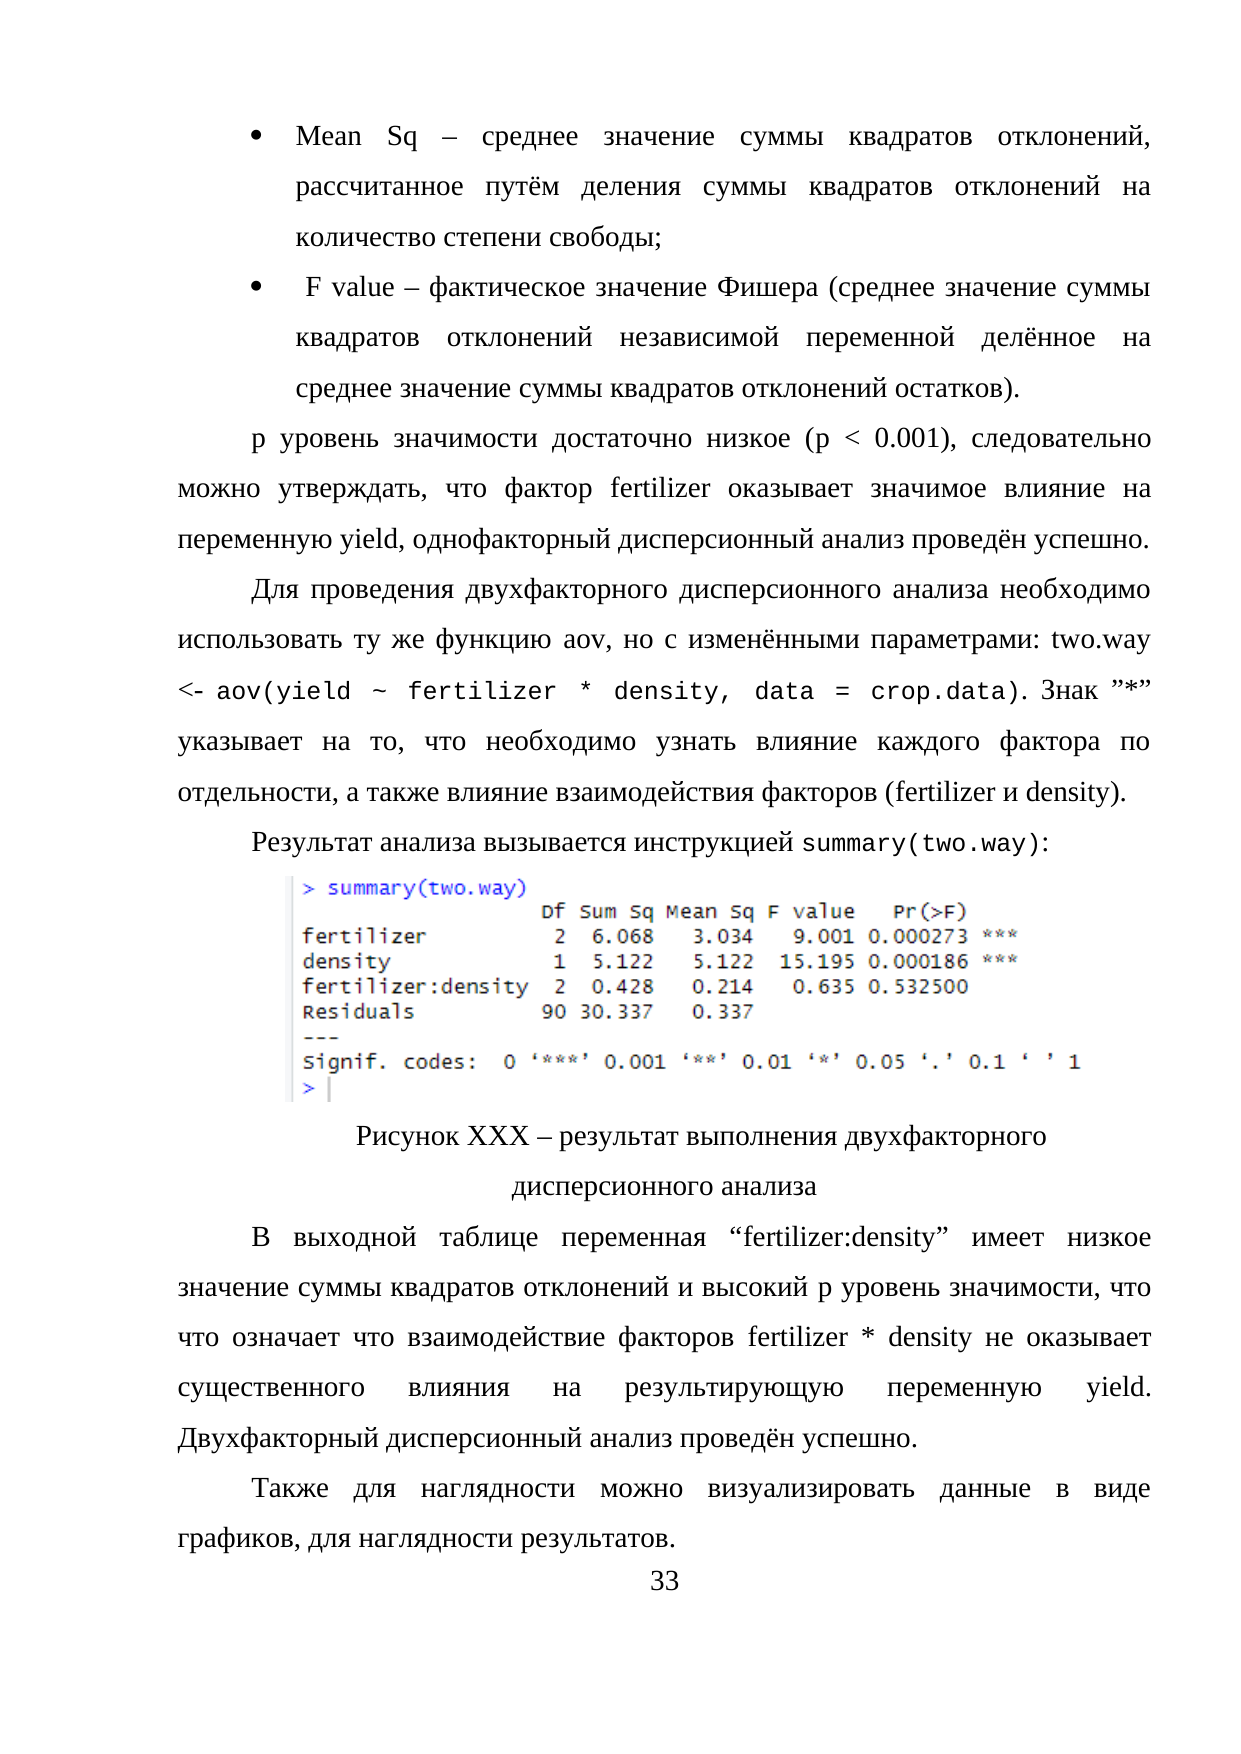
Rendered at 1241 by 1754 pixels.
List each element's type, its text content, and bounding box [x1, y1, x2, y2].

text p уровень значимости достаточно низкое (p < 0.001), следовательно можно утверждать, что фактор fertilizer оказывает значимое влияние на переменную yield, однофакторный дисперсионный анализ проведён успешно. [177, 420, 1152, 554]
list F value – фактическое значение Фишера (среднее значение суммы квадратов отклонений независимой переменной делённое на среднее значение суммы квадратов отклонений остатков). [251, 269, 1152, 403]
text Для проведения двухфакторного дисперсионного анализа необходимо использовать ту же функцию aov, но с изменёнными параметрами: two.way <- aov(yield ~ fertilizer * density, data = crop.data). Знак ”*” указывает на то, что необходимо узнать влияние каждого фактора по отдельности, а также влияние взаимодействия факторов (fertilizer и density). [177, 571, 1152, 807]
list Mean Sq – среднее значение суммы квадратов отклонений, рассчитанное путём деления суммы квадратов отклонений на количество степени свободы; [251, 118, 1152, 252]
text Рисунок XXX – результат выполнения двухфакторного дисперсионного анализа [177, 1118, 1152, 1202]
text Результат анализа вызывается инструкцией summary(two.way): [177, 824, 1152, 859]
text В выходной таблице переменная “fertilizer:density” имеет низкое значение суммы квадратов отклонений и высокий p уровень значимости, что что означает что взаимодействие факторов fertilizer * density не оказывает существенного влияния на результирующую переменную yield. Двухфакторный дисперсионный анализ проведён успешно. [177, 1219, 1152, 1453]
text Также для наглядности можно визуализировать данные в виде графиков, для наглядности результатов. [177, 1470, 1152, 1554]
picture [285, 876, 1118, 1102]
